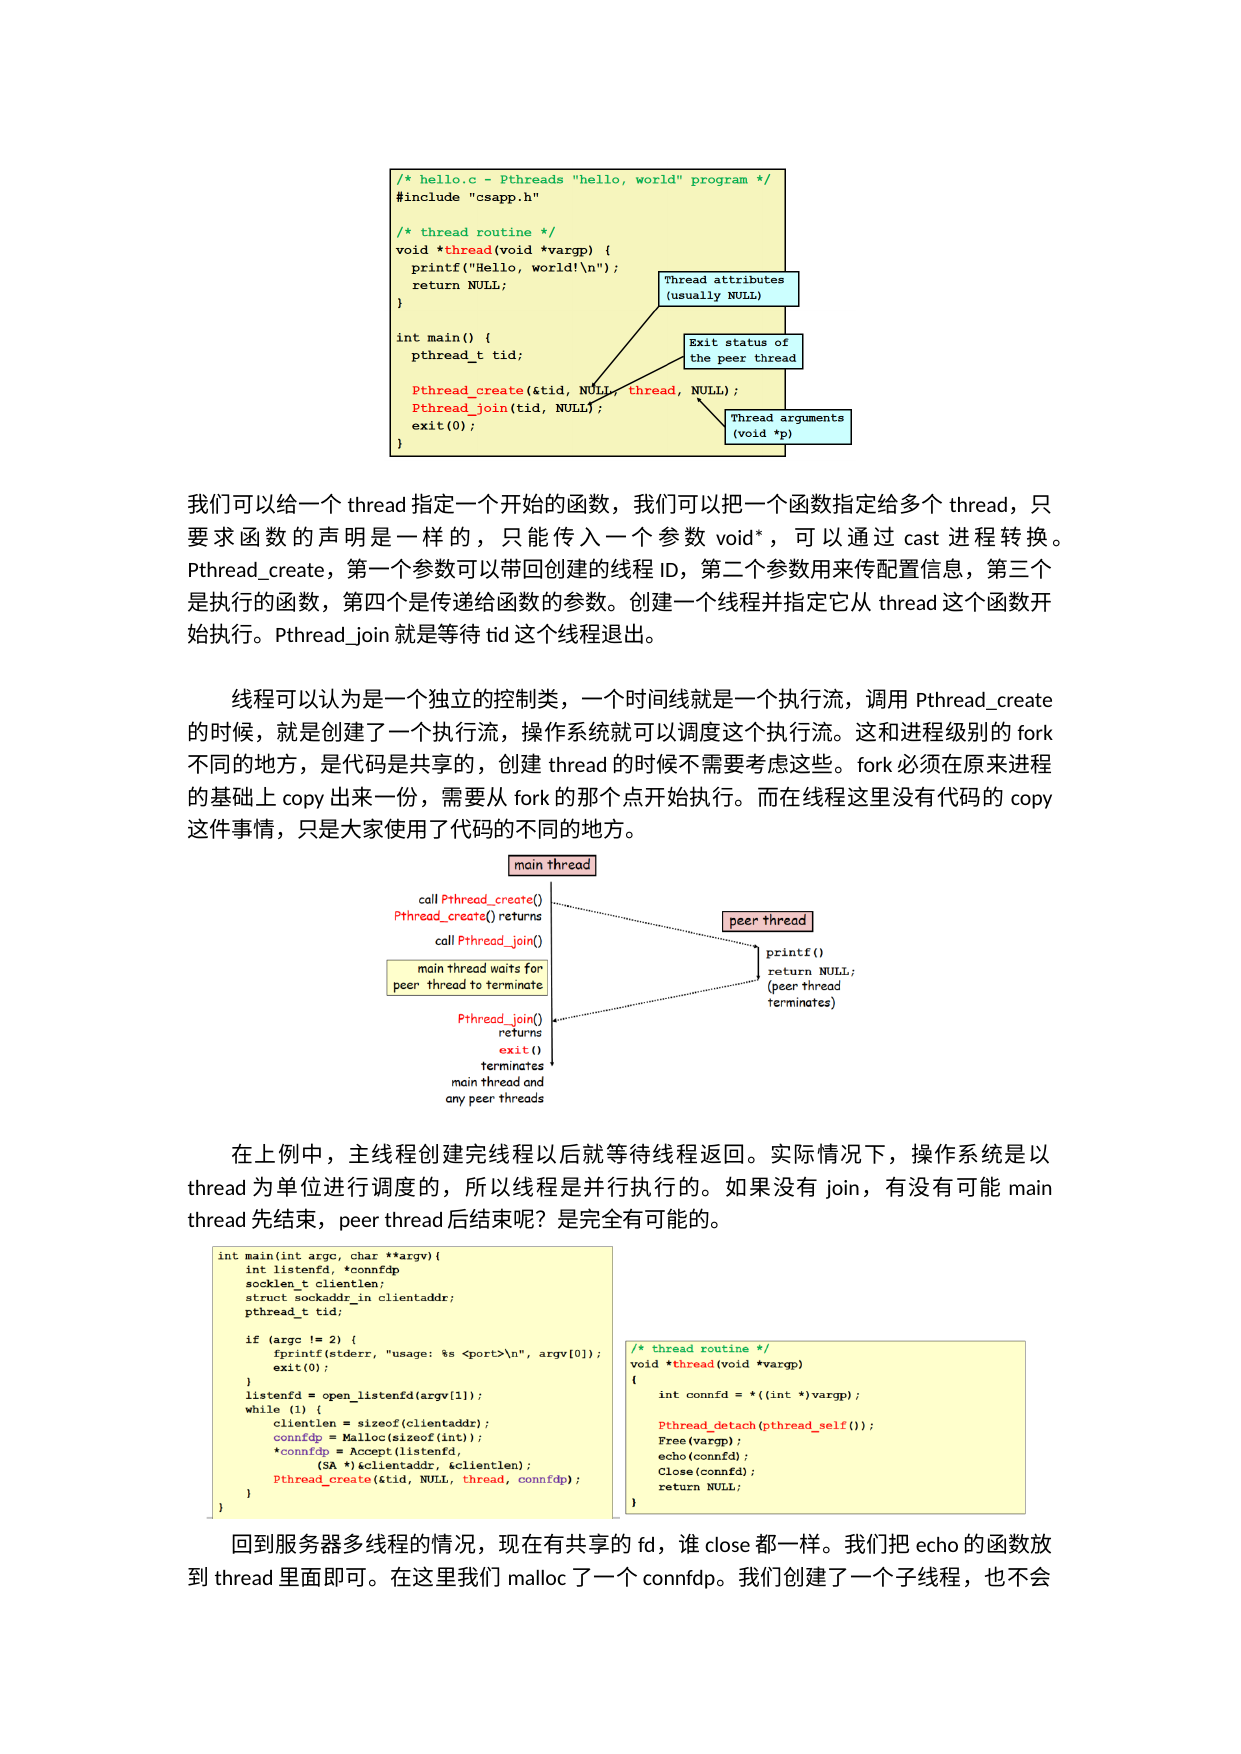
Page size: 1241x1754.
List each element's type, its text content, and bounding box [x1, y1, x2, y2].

text 我们可以给一个thread指定一个开始的函数，我们可以把一个函数指定给多个thread，只要求函数的声明是一样的，只能传入一个参数void*，可以通过cast进程转换。Pthread_create，第一个参数可以带回创建的线程ID，第二个参数用来传配置信息，第三个是执行的函数，第四个是传递给函数的参数。创建一个线程并指定它从thread这个函数开始执行。Pthread_join就是等待tid这个线程退出。 [187, 487, 1053, 649]
picture [383, 844, 857, 1118]
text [187, 1527, 1053, 1592]
picture [383, 162, 857, 461]
text 在上例中，主线程创建完线程以后就等待线程返回。实际情况下，操作系统是以thread为单位进行调度的，所以线程是并行执行的。如果没有join，有没有可能main thread先结束，peer thread后结束呢？是完全有可能的。 [187, 1137, 1053, 1234]
picture [206, 1242, 1034, 1519]
text 线程可以认为是一个独立的控制类，一个时间线就是一个执行流，调用Pthread_create的时候，就是创建了一个执行流，操作系统就可以调度这个执行流。这和进程级别的fork不同的地方，是代码是共享的，创建thread的时候不需要考虑这些。fork必须在原来进程的基础上copy出来一份，需要从fork的那个点开始执行。而在线程这里没有代码的copy这件事情，只是大家使用了代码的不同的地方。 [187, 682, 1053, 844]
